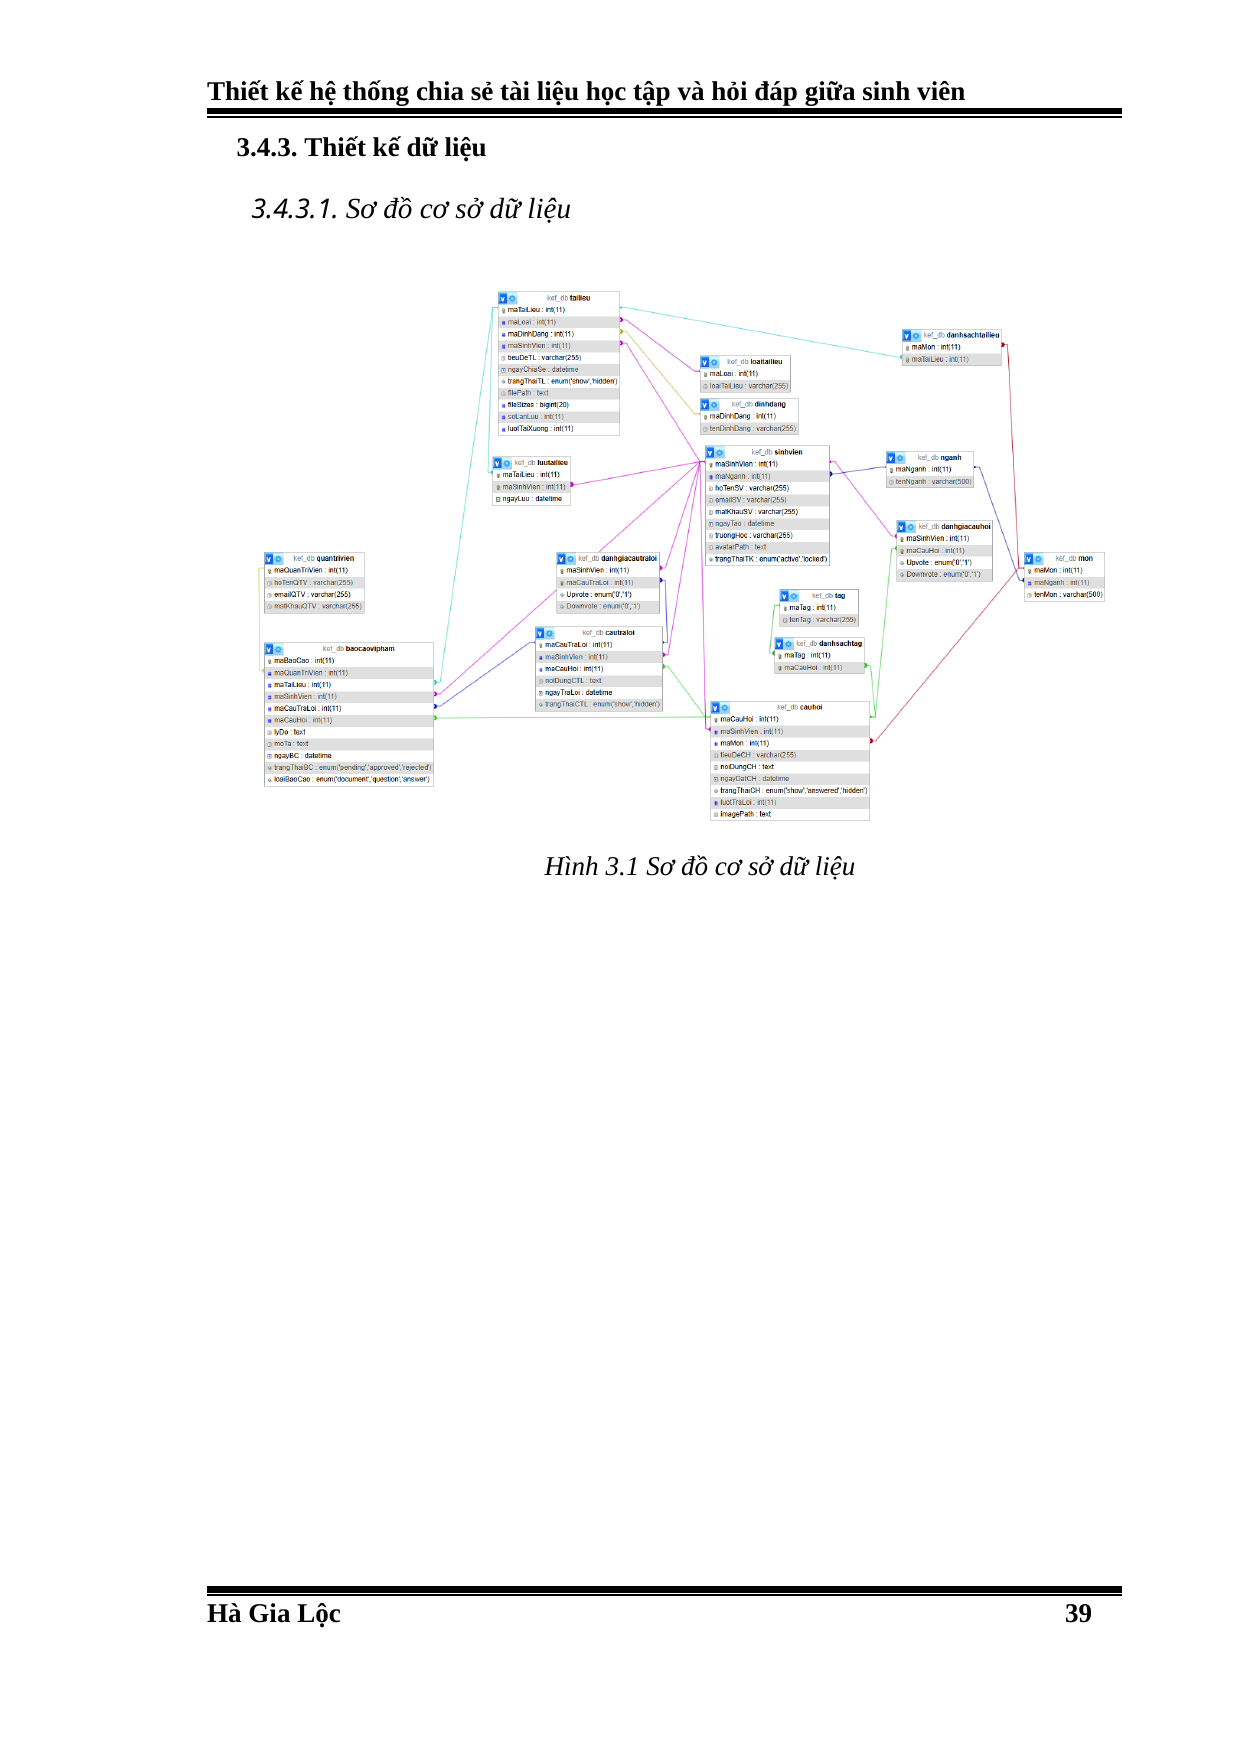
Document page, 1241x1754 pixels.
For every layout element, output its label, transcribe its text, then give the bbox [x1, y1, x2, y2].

picture [206, 257, 1123, 831]
subtitle Sơ đồ cơ sở dữ liệu [222, 190, 1122, 227]
text Hình 3.1 Sơ đồ cơ sở dữ liệu [207, 849, 1122, 881]
subtitle Thiết kế dữ liệu [222, 131, 1122, 162]
